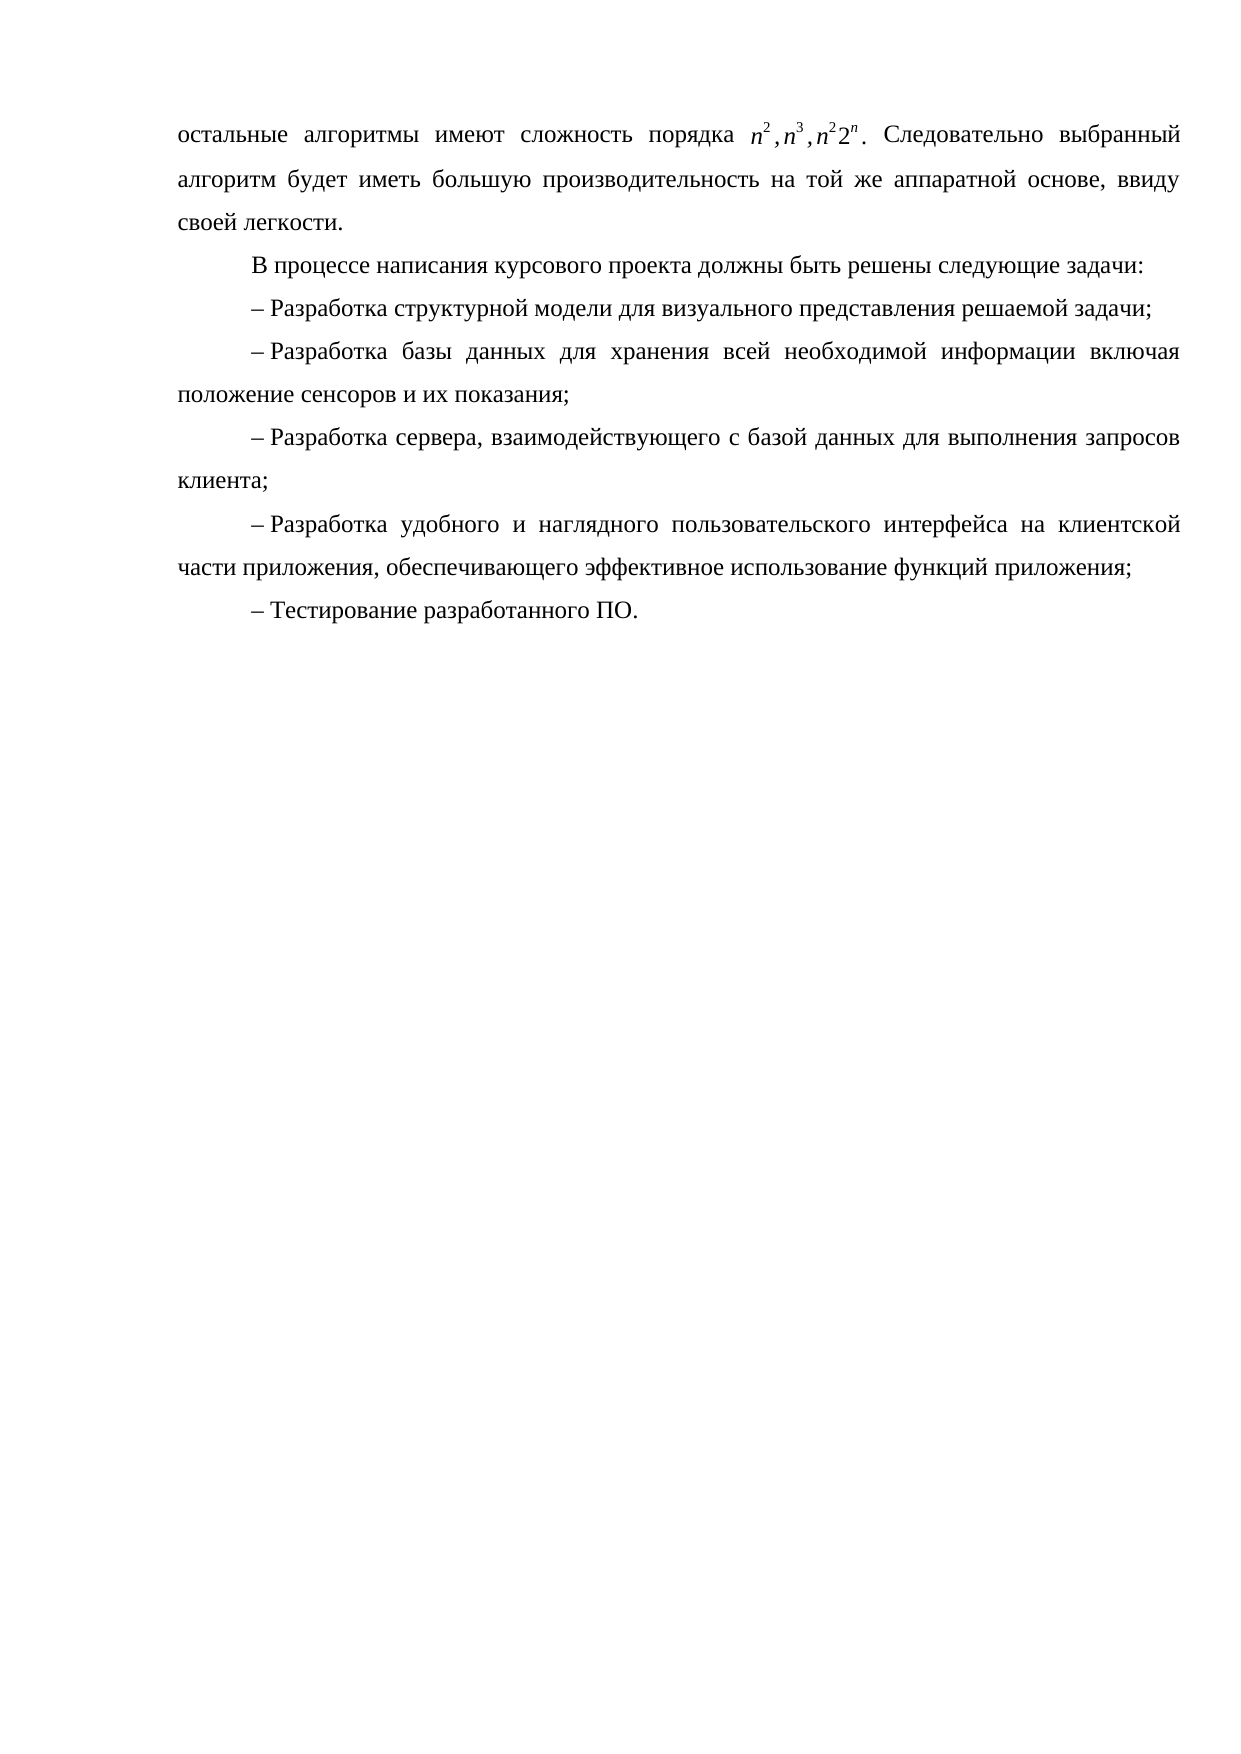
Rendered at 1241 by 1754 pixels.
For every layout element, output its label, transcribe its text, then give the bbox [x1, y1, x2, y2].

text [177, 118, 1181, 236]
list Разработка структурной модели для визуального представления решаемой задачи; [177, 293, 1181, 322]
list Разработка сервера, взаимодействующего с базой данных для выполнения запросов клиента; [177, 422, 1181, 494]
list Разработка базы данных для хранения всей необходимой информации включая положение сенсоров и их показания; [177, 336, 1181, 408]
list Тестирование разработанного ПО. [177, 595, 1181, 624]
text В процессе написания курсового проекта должны быть решены следующие задачи: [177, 250, 1181, 279]
list Разработка удобного и наглядного пользовательского интерфейса на клиентской части приложения, обеспечивающего эффективное использование функций приложения; [177, 509, 1181, 581]
